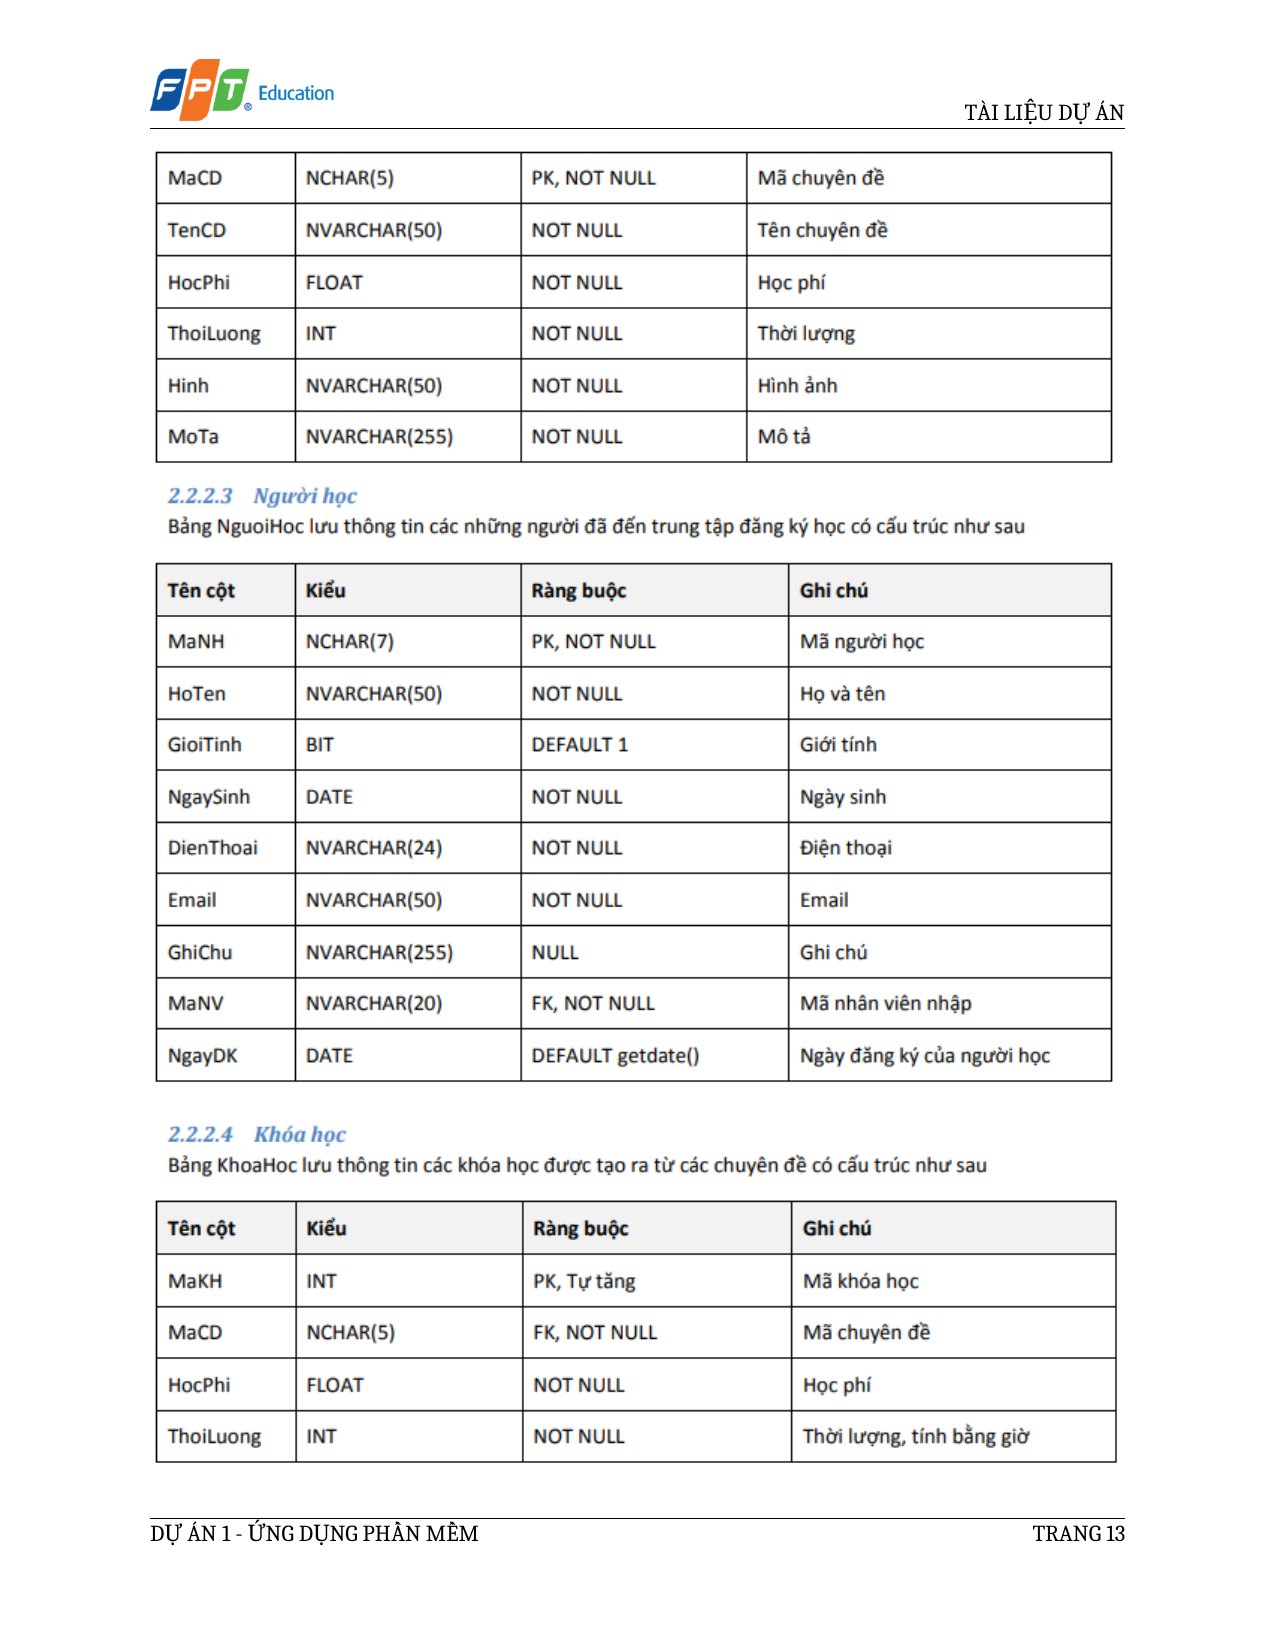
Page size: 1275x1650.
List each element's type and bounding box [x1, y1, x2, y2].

picture [150, 59, 336, 121]
picture [150, 150, 1125, 1097]
picture [150, 1121, 1125, 1466]
